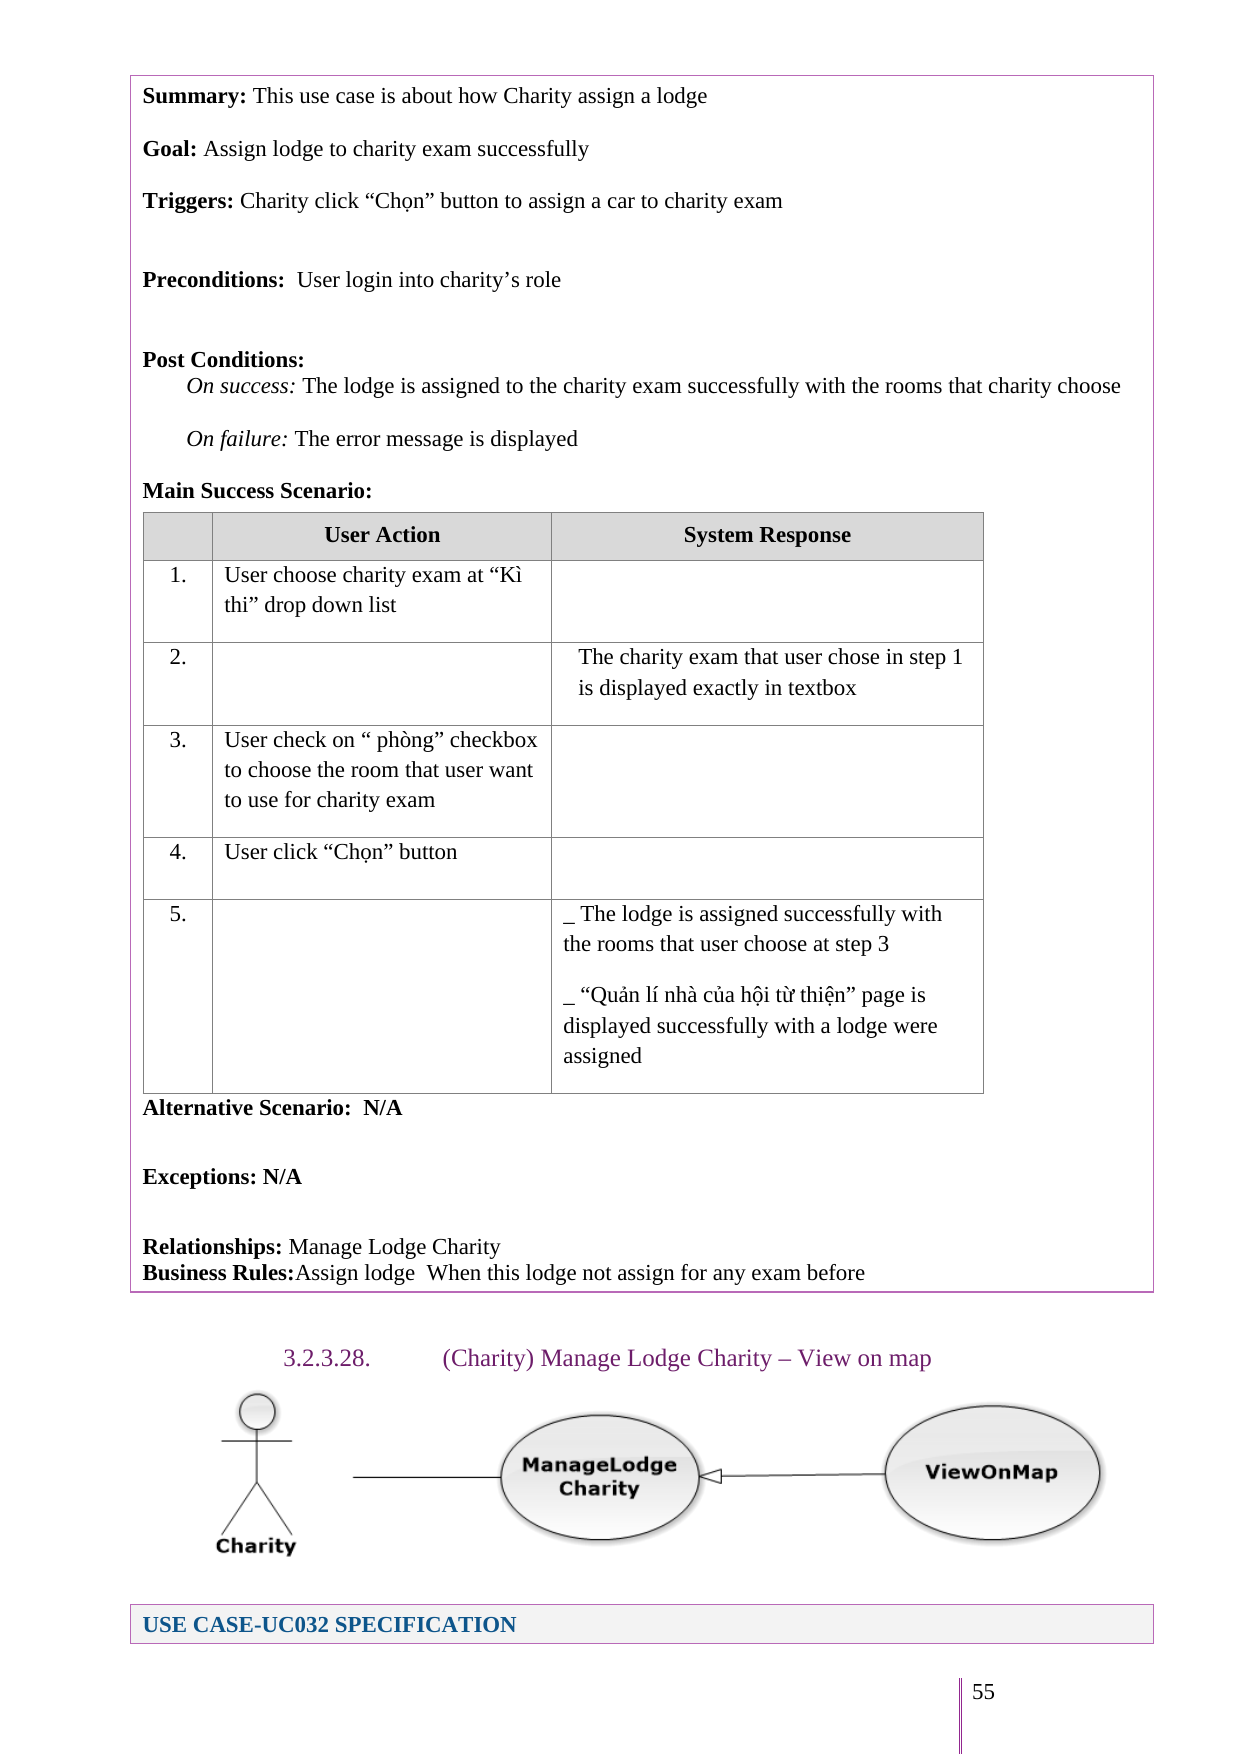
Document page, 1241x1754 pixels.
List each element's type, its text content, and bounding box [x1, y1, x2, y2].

table_header USE CASE-UC032 SPECIFICATION [131, 1605, 1153, 1643]
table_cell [131, 76, 1153, 1291]
subtitle (Charity) Manage Lodge Charity – View on map [283, 1343, 1165, 1372]
picture [142, 1376, 1118, 1579]
